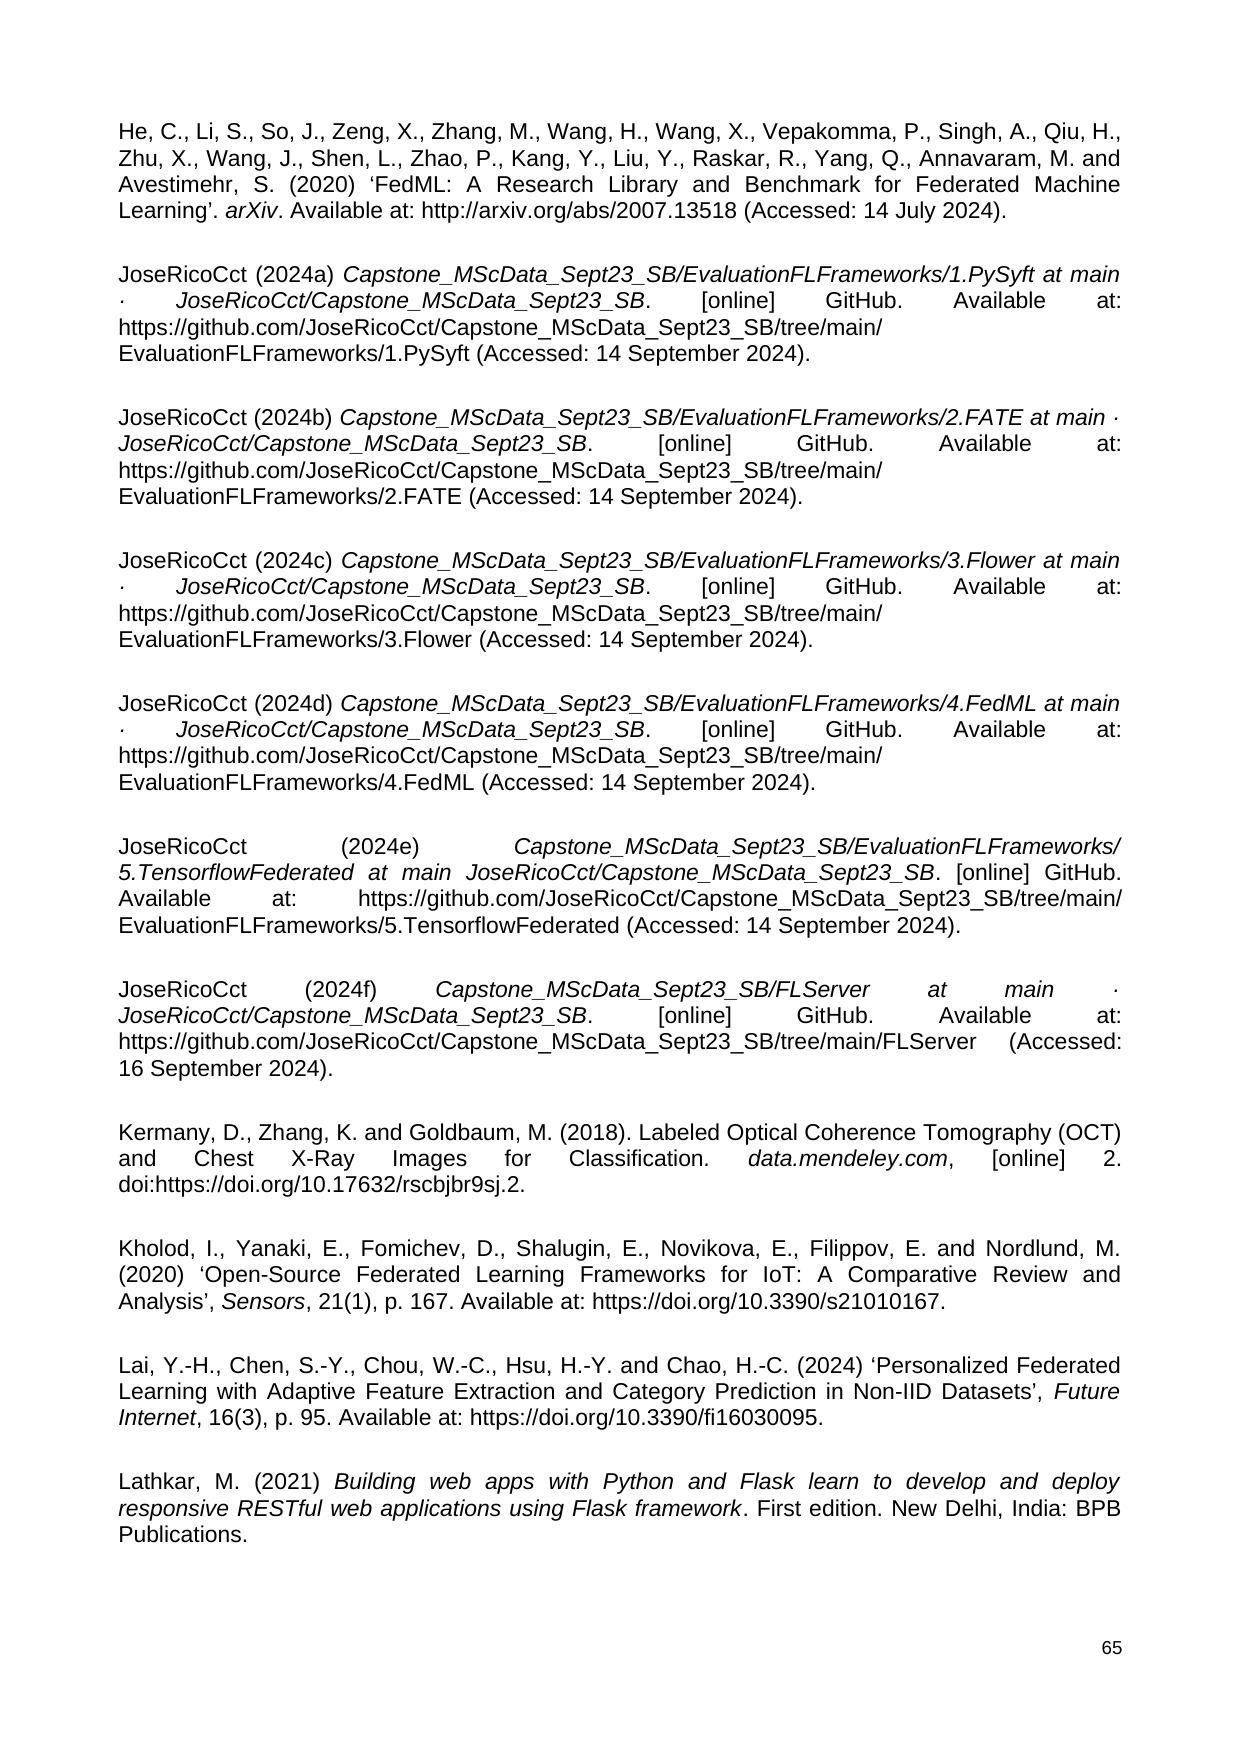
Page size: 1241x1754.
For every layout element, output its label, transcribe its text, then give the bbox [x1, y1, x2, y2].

text JoseRicoCct (2024b) Capstone_MScData_Sept23_SB/EvaluationFLFrameworks/2.FATE at main · JoseRicoCct/Capstone_MScData_Sept23_SB. [online] GitHub. Available at: https://github.com/JoseRicoCct/Capstone_MScData_Sept23_SB/tree/main/EvaluationFLFrameworks/2.FATE (Accessed: 14 September 2024). [118, 404, 1122, 509]
text Lathkar, M. (2021) Building web apps with Python and Flask learn to develop and deploy responsive RESTful web applications using Flask framework. First edition. New Delhi, India: BPB Publications. [118, 1468, 1122, 1547]
text JoseRicoCct (2024d) Capstone_MScData_Sept23_SB/EvaluationFLFrameworks/4.FedML at main · JoseRicoCct/Capstone_MScData_Sept23_SB. [online] GitHub. Available at: https://github.com/JoseRicoCct/Capstone_MScData_Sept23_SB/tree/main/EvaluationFLFrameworks/4.FedML (Accessed: 14 September 2024). [118, 690, 1122, 795]
text He, C., Li, S., So, J., Zeng, X., Zhang, M., Wang, H., Wang, X., Vepakomma, P., Singh, A., Qiu, H., Zhu, X., Wang, J., Shen, L., Zhao, P., Kang, Y., Liu, Y., Raskar, R., Yang, Q., Annavaram, M. and Avestimehr, S. (2020) ‘FedML: A Research Library and Benchmark for Federated Machine Learning’. arXiv. Available at: http://arxiv.org/abs/2007.13518 (Accessed: 14 July 2024). [118, 118, 1122, 223]
text JoseRicoCct (2024a) Capstone_MScData_Sept23_SB/EvaluationFLFrameworks/1.PySyft at main · JoseRicoCct/Capstone_MScData_Sept23_SB. [online] GitHub. Available at: https://github.com/JoseRicoCct/Capstone_MScData_Sept23_SB/tree/main/EvaluationFLFrameworks/1.PySyft (Accessed: 14 September 2024). [118, 261, 1122, 366]
text Lai, Y.-H., Chen, S.-Y., Chou, W.-C., Hsu, H.-Y. and Chao, H.-C. (2024) ‘Personalized Federated Learning with Adaptive Feature Extraction and Category Prediction in Non-IID Datasets’, Future Internet, 16(3), p. 95. Available at: https://doi.org/10.3390/fi16030095. [118, 1352, 1122, 1431]
text Kermany, D., Zhang, K. and Goldbaum, M. (2018). Labeled Optical Coherence Tomography (OCT) and Chest X-Ray Images for Classification. data.mendeley.com, [online] 2. doi:https://doi.org/10.17632/rscbjbr9sj.2. [118, 1118, 1122, 1198]
text JoseRicoCct (2024e) Capstone_MScData_Sept23_SB/EvaluationFLFrameworks/ 5.TensorflowFederated at main JoseRicoCct/Capstone_MScData_Sept23_SB. [online] GitHub. Available at: https://github.com/JoseRicoCct/Capstone_MScData_Sept23_SB/tree/main/EvaluationFLFrameworks/5.TensorflowFederated (Accessed: 14 September 2024). [118, 833, 1122, 938]
text JoseRicoCct (2024c) Capstone_MScData_Sept23_SB/EvaluationFLFrameworks/3.Flower at main · JoseRicoCct/Capstone_MScData_Sept23_SB. [online] GitHub. Available at: https://github.com/JoseRicoCct/Capstone_MScData_Sept23_SB/tree/main/EvaluationFLFrameworks/3.Flower (Accessed: 14 September 2024). [118, 547, 1122, 652]
text Kholod, I., Yanaki, E., Fomichev, D., Shalugin, E., Novikova, E., Filippov, E. and Nordlund, M. (2020) ‘Open-Source Federated Learning Frameworks for IoT: A Comparative Review and Analysis’, Sensors, 21(1), p. 167. Available at: https://doi.org/10.3390/s21010167. [118, 1235, 1122, 1314]
text JoseRicoCct (2024f) Capstone_MScData_Sept23_SB/FLServer at main · JoseRicoCct/Capstone_MScData_Sept23_SB. [online] GitHub. Available at: https://github.com/JoseRicoCct/Capstone_MScData_Sept23_SB/tree/main/FLServer (Accessed: 16 September 2024). [118, 976, 1122, 1081]
